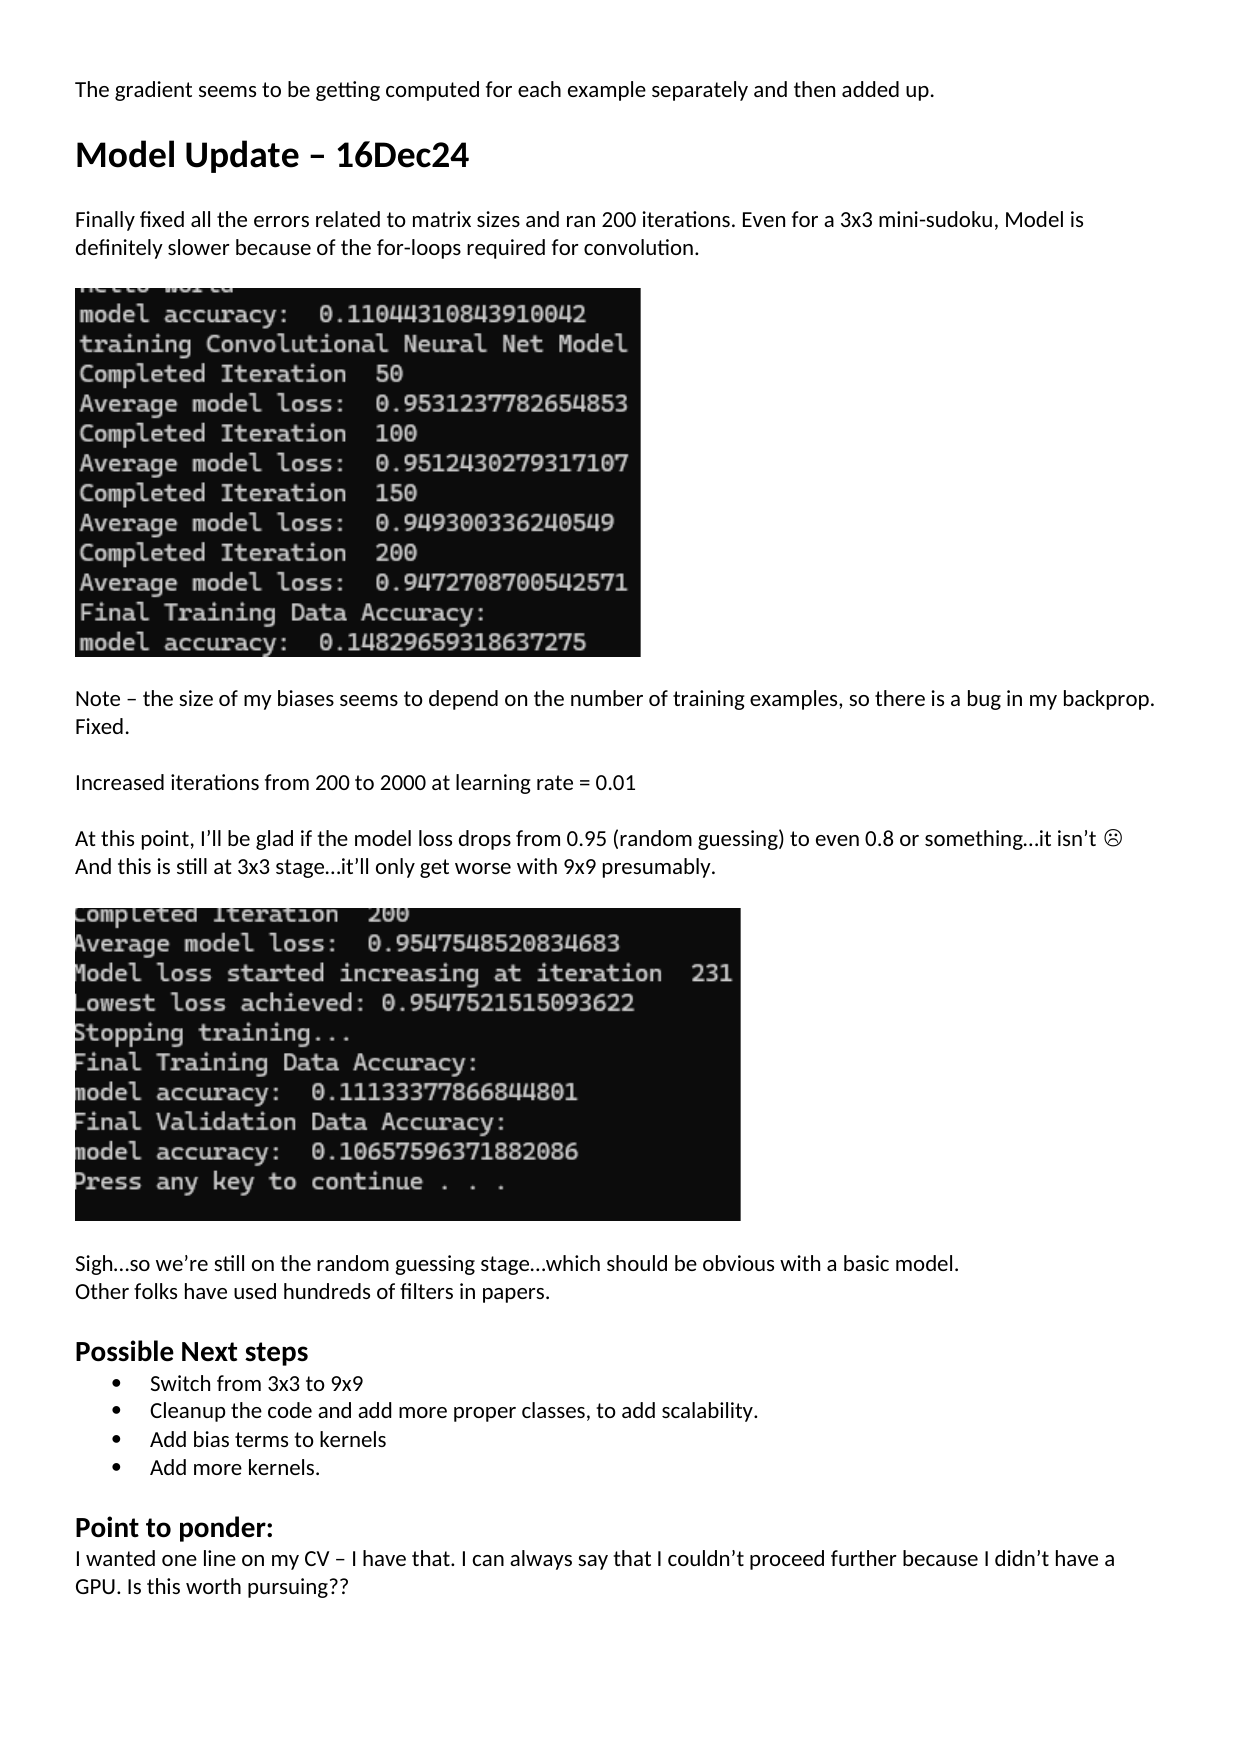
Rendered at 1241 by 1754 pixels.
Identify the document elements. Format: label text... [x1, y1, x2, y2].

text Other folks have used hundreds of filters in papers. [75, 1277, 1165, 1305]
picture [75, 288, 641, 657]
subtitle Point to ponder: [75, 1509, 1165, 1544]
list Cleanup the code and add more proper classes, to add scalability. [112, 1397, 1165, 1425]
text At this point, I’ll be glad if the model loss drops from 0.95 (random guessing) to even 0.8 or something…it isn’t [75, 824, 1165, 852]
subtitle Model Update – 16Dec24 [75, 131, 1165, 177]
subtitle Possible Next steps [75, 1333, 1165, 1369]
text I wanted one line on my CV – I have that. I can always say that I couldn’t proceed further because I didn’t have a GPU. Is this worth pursuing?? [75, 1544, 1165, 1600]
list Switch from 3x3 to 9x9 [112, 1369, 1165, 1397]
list Add bias terms to kernels [112, 1425, 1165, 1453]
text And this is still at 3x3 stage…it’ll only get worse with 9x9 presumably. [75, 852, 1165, 880]
list Add more kernels. [112, 1453, 1165, 1481]
text Increased iterations from 200 to 2000 at learning rate = 0.01 [75, 768, 1165, 796]
text Sigh…so we’re still on the random guessing stage…which should be obvious with a basic model. [75, 1249, 1165, 1277]
picture [75, 908, 741, 1221]
text Finally fixed all the errors related to matrix sizes and ran 200 iterations. Even for a 3x3 mini-sudoku, Model is definitely slower because of the for-loops required for convolution. [75, 205, 1165, 261]
text The gradient seems to be getting computed for each example separately and then added up. [75, 75, 1165, 103]
text Note – the size of my biases seems to depend on the number of training examples, so there is a bug in my backprop. Fixed. [75, 684, 1165, 740]
